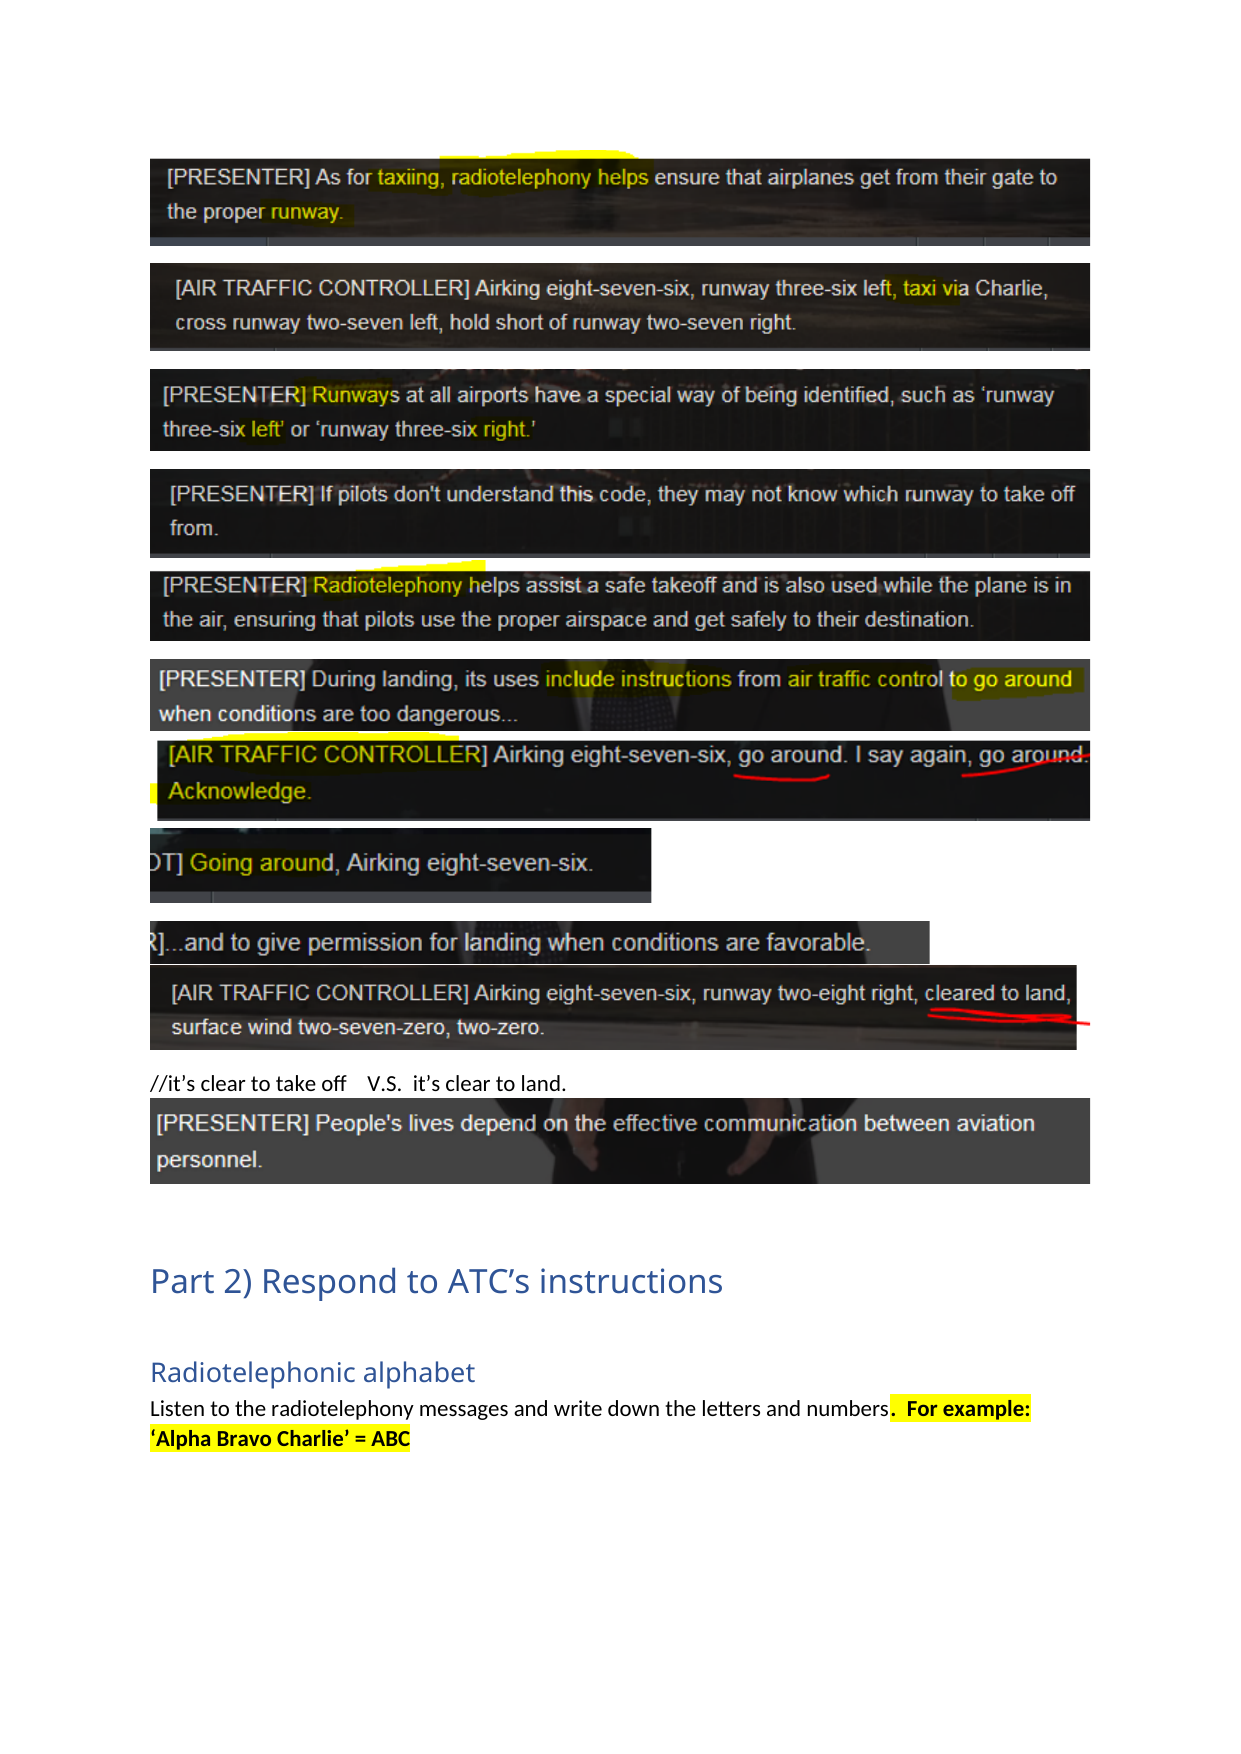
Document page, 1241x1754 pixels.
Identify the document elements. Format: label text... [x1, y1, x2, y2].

subtitle Part 2) Respond to ATC’s instructions [150, 1258, 1090, 1303]
picture [150, 1098, 1091, 1184]
picture [150, 732, 1091, 821]
text //it’s clear to take off V.S. it’s clear to land. [150, 1069, 1090, 1098]
picture [150, 469, 1091, 558]
subtitle Radiotelephonic alphabet [150, 1354, 1090, 1391]
picture [150, 263, 1091, 351]
picture [150, 828, 652, 903]
picture [150, 659, 1091, 731]
text Listen to the radiotelephony messages and write down the letters and numbers. For example: ‘Alpha Bravo Charlie’ = ABC [150, 1394, 1090, 1452]
picture [150, 369, 1091, 451]
picture [150, 150, 1091, 246]
picture [150, 965, 1091, 1050]
picture [150, 560, 1091, 641]
picture [150, 921, 930, 964]
